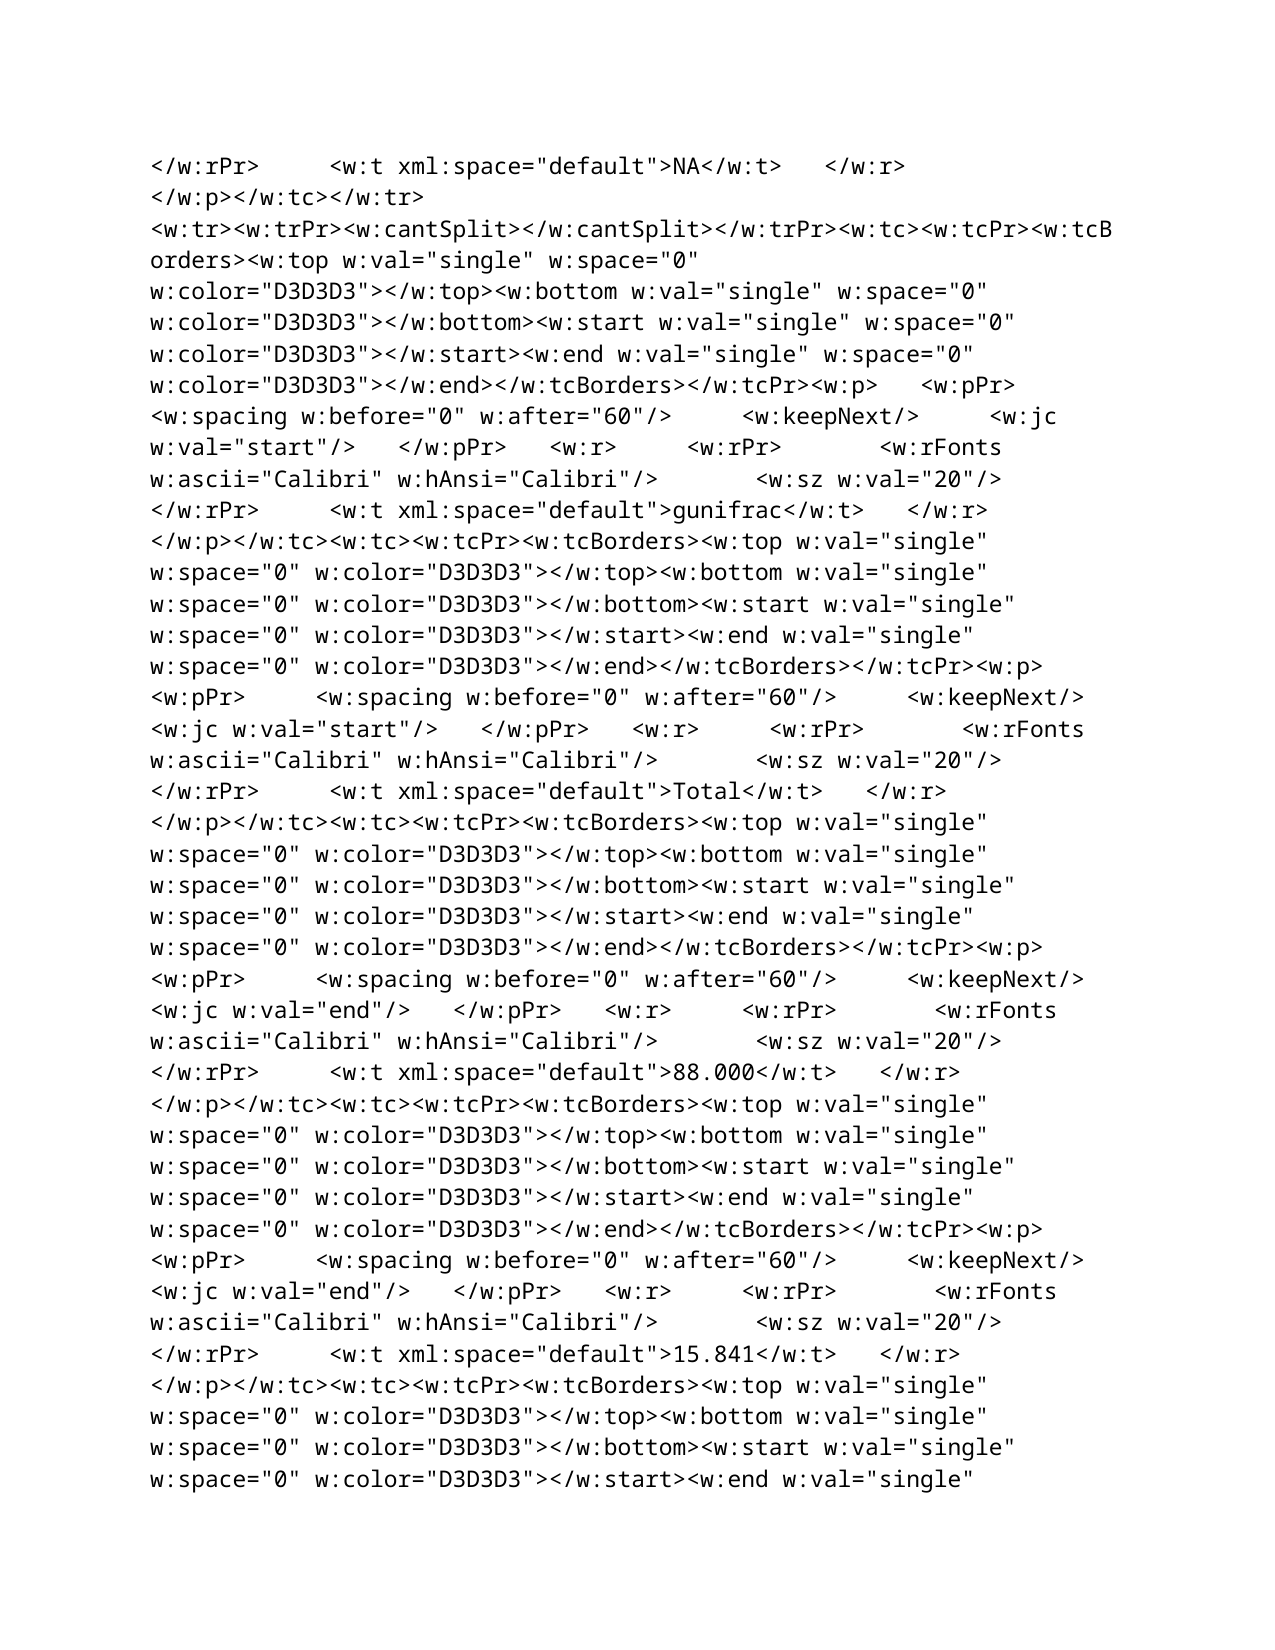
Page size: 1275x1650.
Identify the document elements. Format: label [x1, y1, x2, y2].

text [150, 150, 1125, 1494]
